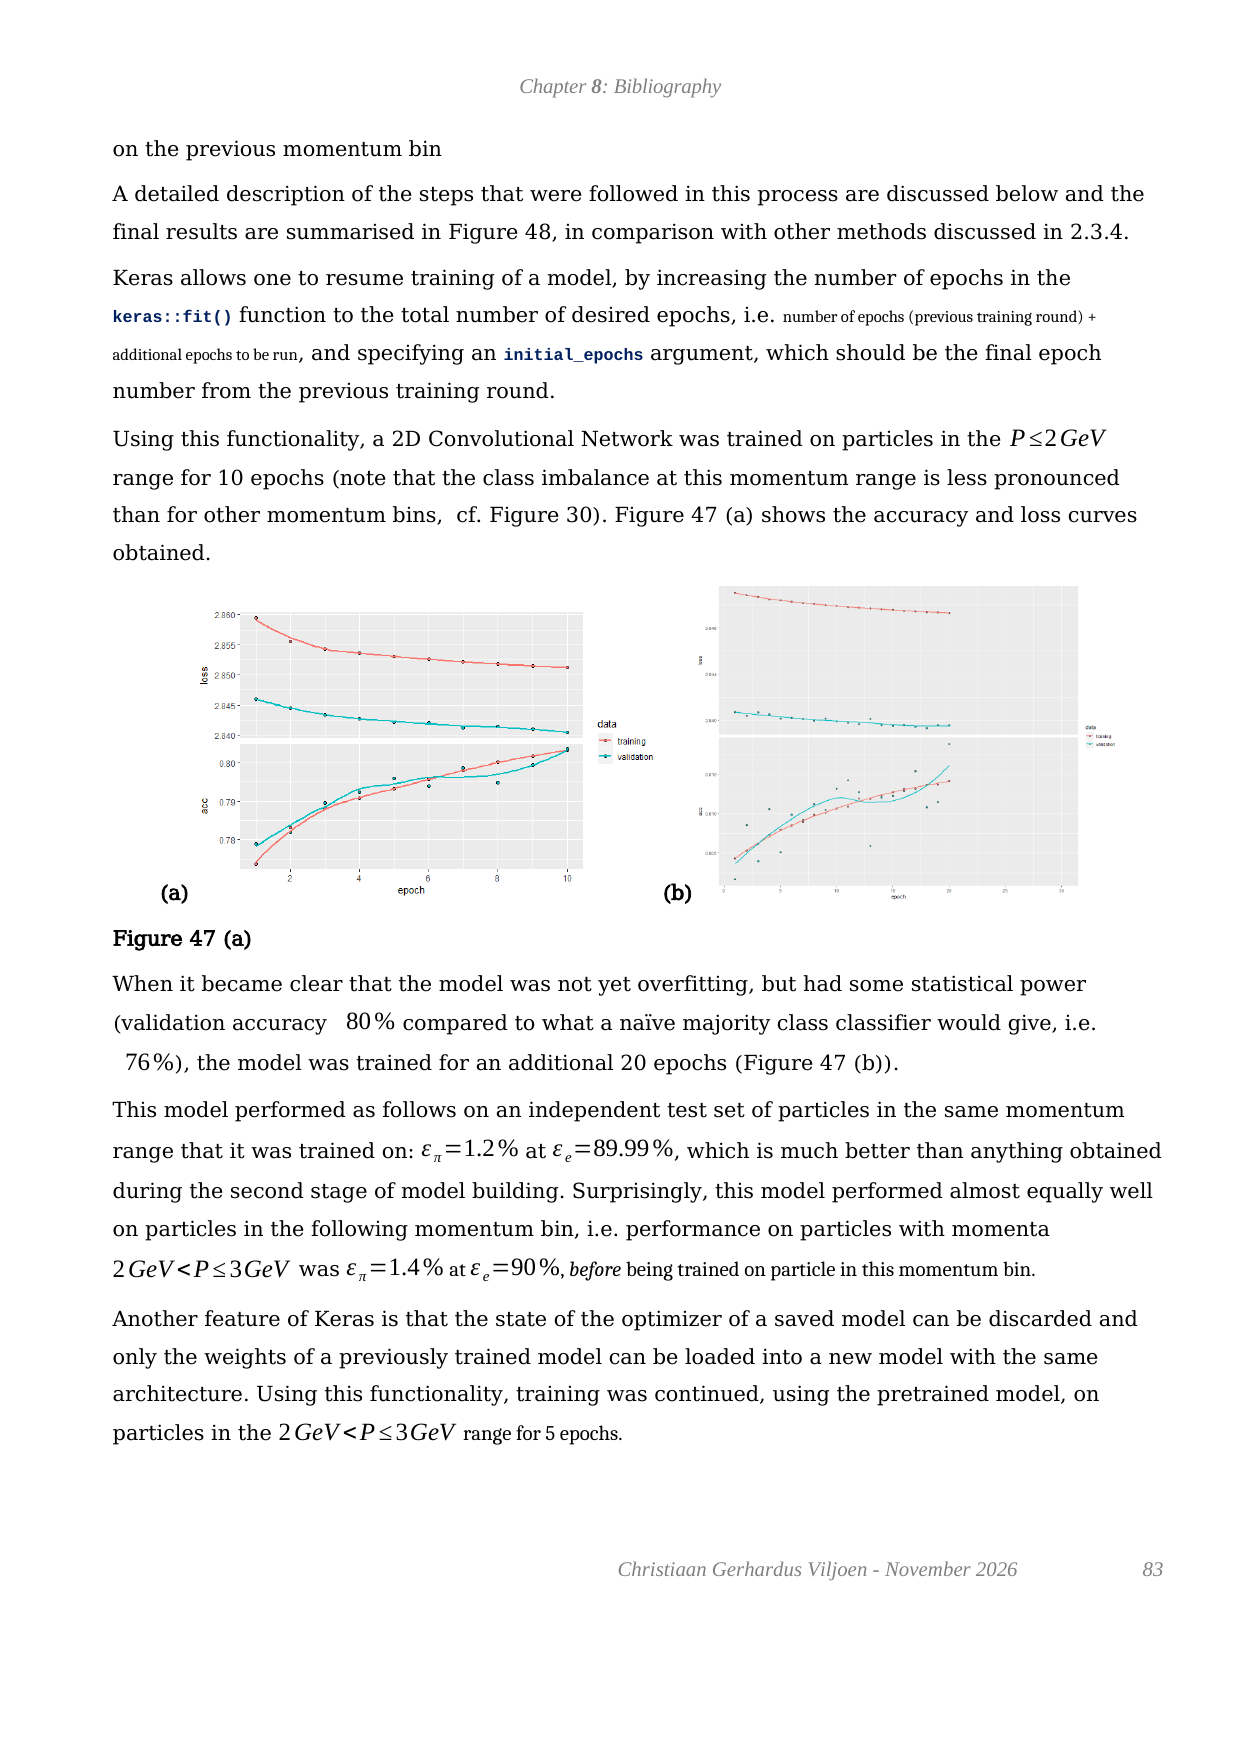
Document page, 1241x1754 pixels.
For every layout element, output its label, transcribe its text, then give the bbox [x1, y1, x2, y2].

text Figure 47 (a) [112, 925, 1165, 950]
text Using this functionality, a 2D Convolutional Network was trained on particles in the range for 10 epochs (note that the class imbalance at this momentum range is less pronounced than for other momentum bins, cf. Figure 30). Figure 47 (a) shows the accuracy and loss curves obtained. [112, 424, 1165, 564]
text This model performed as follows on an independent test set of particles in the same momentum range that it was trained on: at , which is much better than anything obtained during the second stage of model building. Surprisingly, this model performed almost equally well on particles in the following momentum bin, i.e. performance on particles with momenta was at , before being trained on particle in this momentum bin. [112, 1097, 1165, 1285]
text Keras allows one to resume training of a model, by increasing the number of epochs in the keras::fit() function to the total number of desired epochs, i.e. number of epochs (previous training round) + additional epochs to be run, and specifying an initial_epochs argument, which should be the final epoch number from the previous training round. [112, 264, 1165, 403]
text Another feature of Keras is that the state of the optimizer of a saved model can be discarded and only the weights of a previously trained model can be loaded into a new model with the same architecture. Using this functionality, training was continued, using the pretrained model, on particles in the range for 5 epochs. [112, 1306, 1165, 1446]
picture [189, 607, 663, 900]
picture [693, 585, 1119, 900]
text When it became clear that the model was not yet overfitting, but had some statistical power (validation accuracy compared to what a naïve majority class classifier would give, i.e. ), the model was trained for an additional 20 epochs (Figure 47 (b)). [112, 971, 1165, 1076]
text A detailed description of the steps that were followed in this process are discussed below and the final results are summarised in Figure 48, in comparison with other methods discussed in 2.3.4. [112, 181, 1165, 244]
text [112, 135, 1165, 160]
